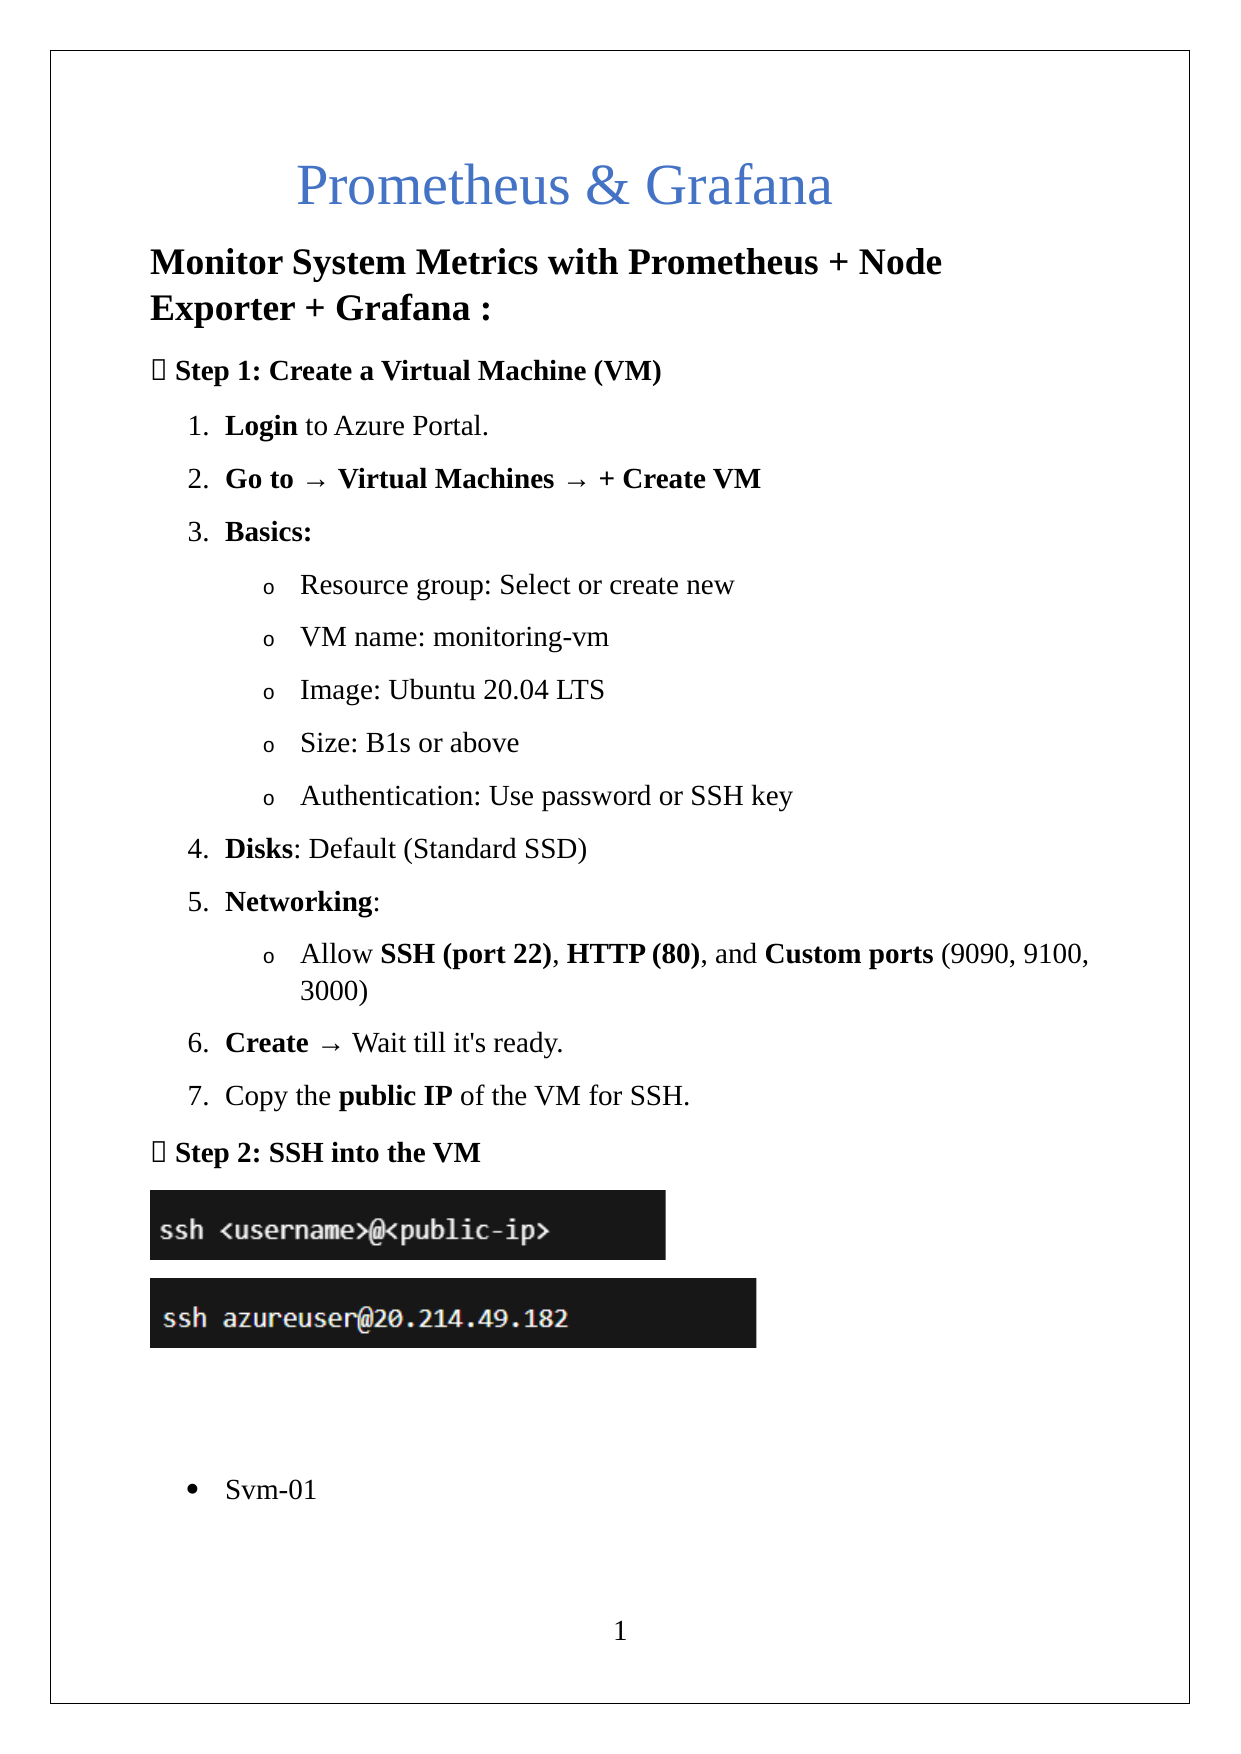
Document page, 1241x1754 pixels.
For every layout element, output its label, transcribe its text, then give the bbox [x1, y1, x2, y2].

list Size: B1s or above [262, 725, 1090, 759]
list Login to Azure Portal. [187, 408, 1090, 442]
list Authentication: Use password or SSH key [262, 778, 1090, 812]
list Go to → Virtual Machines → + Create VM [187, 461, 1090, 495]
text 🔹 Step 1: Create a Virtual Machine (VM) [150, 349, 1090, 388]
text Prometheus & Grafana [150, 150, 1090, 217]
list Allow SSH (port 22), HTTP (80), and Custom ports (9090, 9100, 3000) [262, 936, 1090, 1006]
list Disks: Default (Standard SSD) [187, 831, 1090, 864]
list Networking: [187, 884, 1090, 917]
list Resource group: Select or create new [262, 567, 1090, 600]
list Basics: [187, 514, 1090, 547]
list Create → Wait till it's ready. [187, 1025, 1090, 1059]
text 🔹 Step 2: SSH into the VM [150, 1131, 1090, 1171]
picture [150, 1278, 757, 1348]
list Copy the public IP of the VM for SSH. [187, 1078, 1090, 1112]
list Image: Ubuntu 20.04 LTS [262, 672, 1090, 706]
picture [150, 1190, 666, 1260]
list VM name: monitoring-vm [262, 619, 1090, 653]
text Monitor System Metrics with Prometheus + Node Exporter + Grafana : [150, 239, 1090, 329]
list Svm-01 [187, 1472, 1090, 1506]
